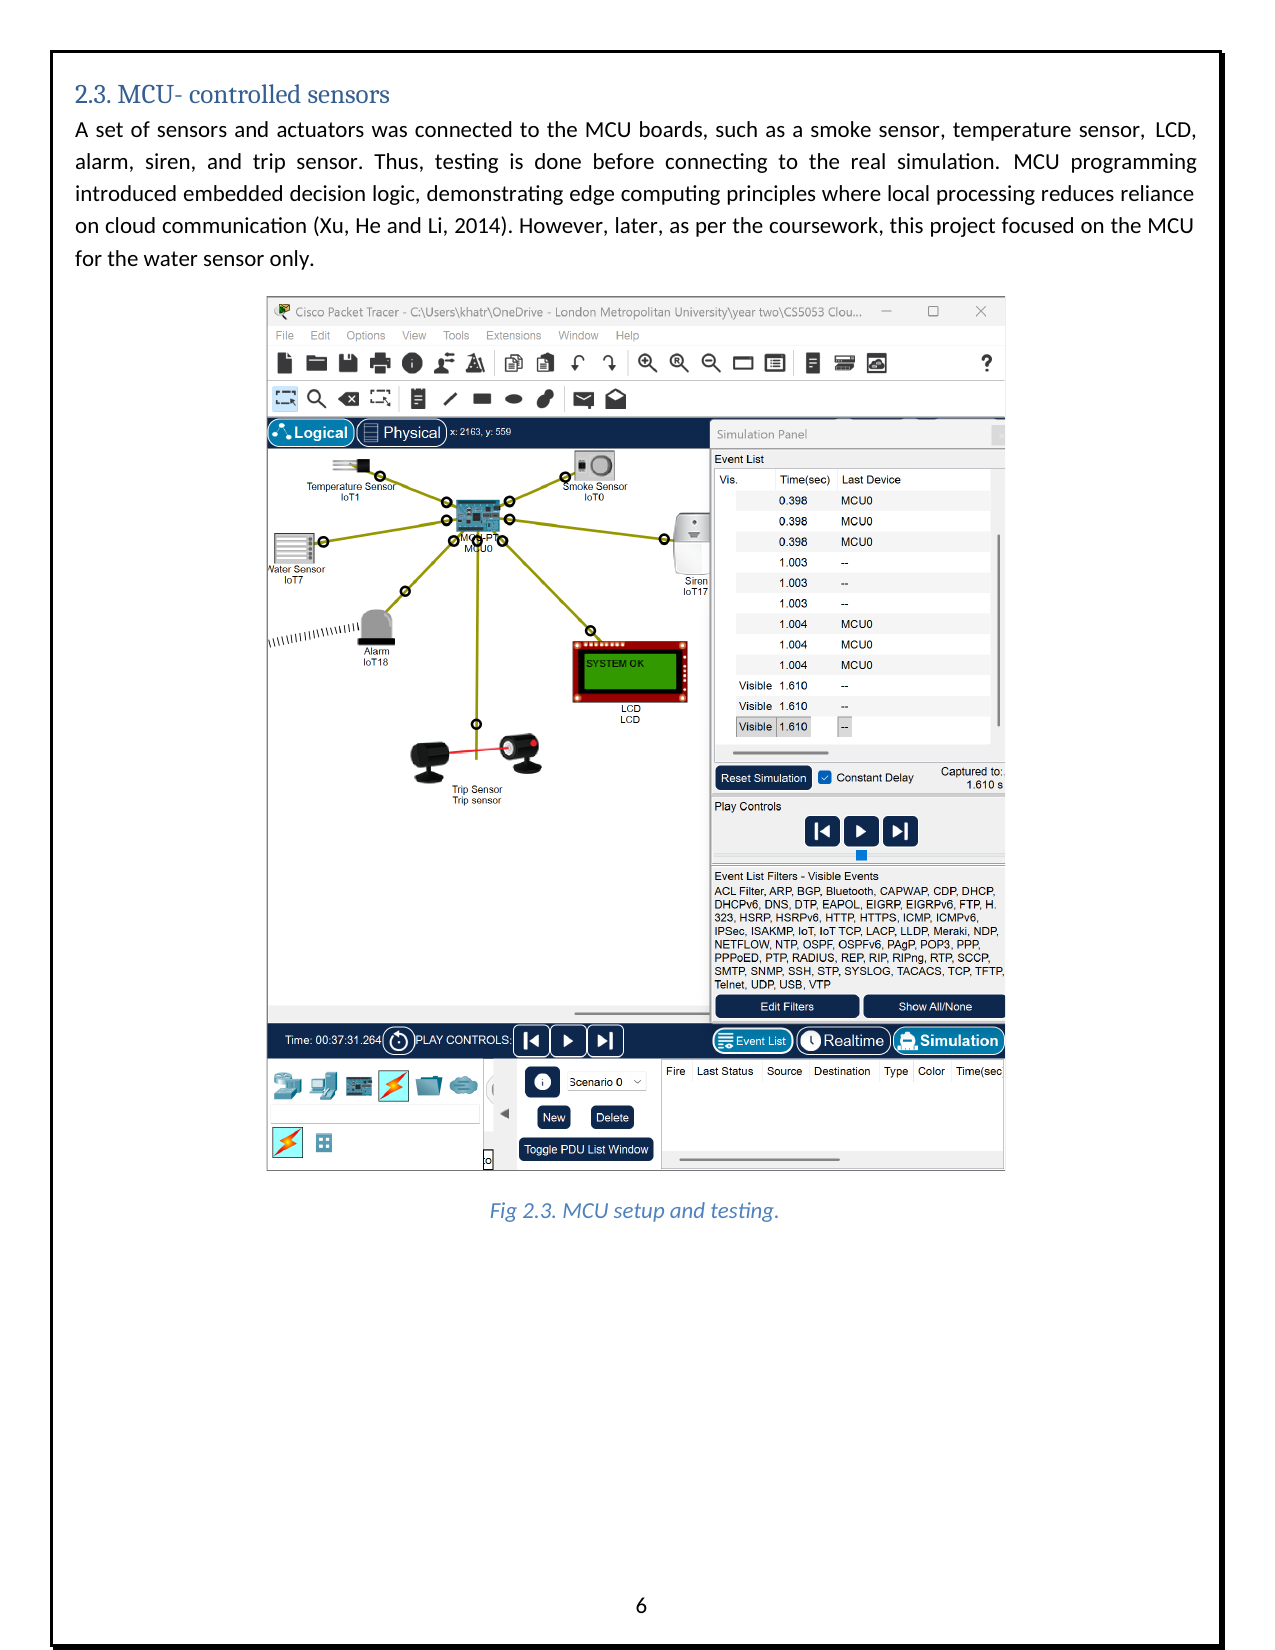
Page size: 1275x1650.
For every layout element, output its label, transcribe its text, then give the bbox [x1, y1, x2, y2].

text A set of sensors and actuators was connected to the MCU boards, such as a smoke sensor, temperature sensor, LCD, alarm, siren, and trip sensor. Thus, testing is done before connecting to the real simulation. MCU programming introduced embedded decision logic, demonstrating edge computing principles where local processing reduces reliance on cloud communication (Xu, He and Li, 2014). However, later, as per the coursework, this project focused on the MCU for the water sensor only. [75, 115, 1197, 272]
text Fig 2.3. MCU setup and testing. [75, 1196, 1197, 1224]
picture [266, 296, 1006, 1171]
subtitle 2.3. MCU- controlled sensors [75, 79, 1197, 110]
